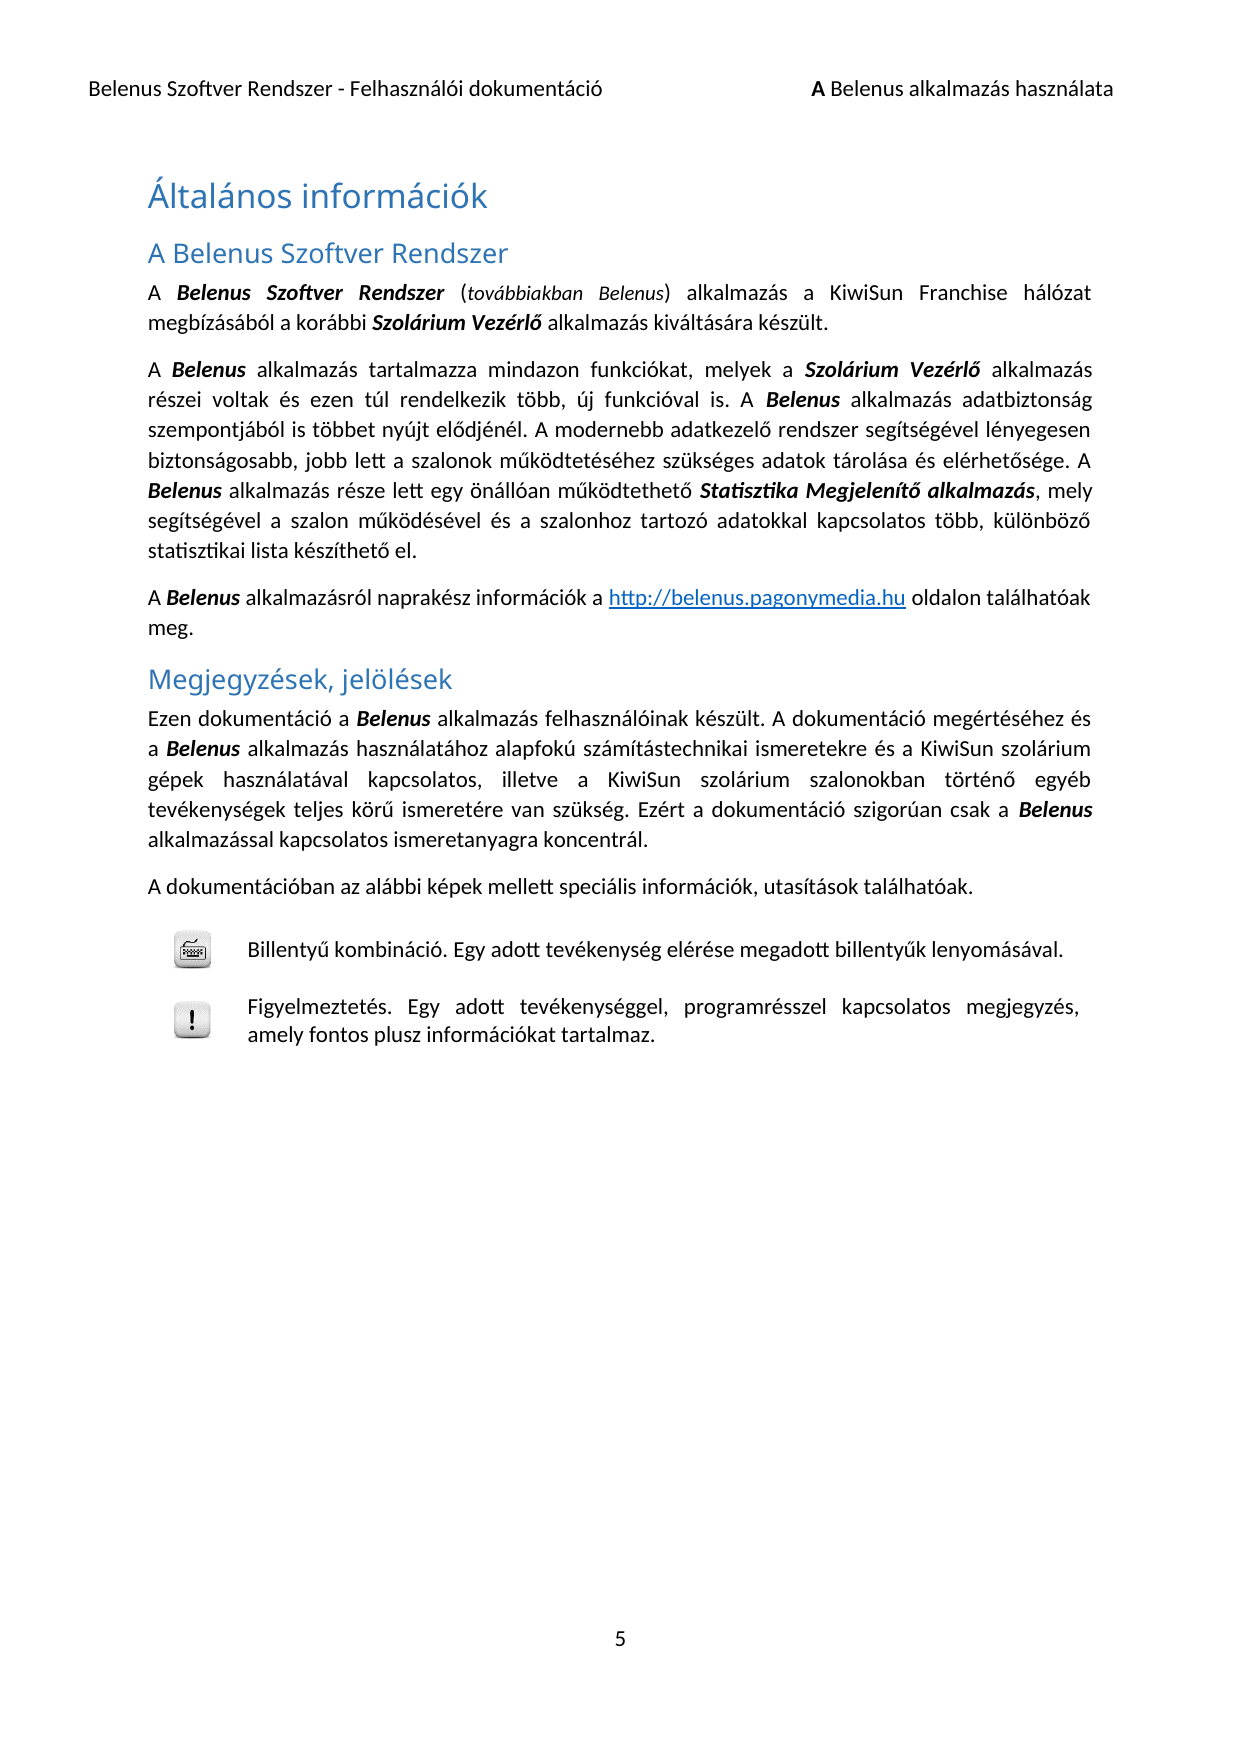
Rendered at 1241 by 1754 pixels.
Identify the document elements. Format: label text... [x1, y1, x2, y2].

text A Belenus Szoftver Rendszer (továbbiakban Belenus) alkalmazás a KiwiSun Franchise hálózat megbízásából a korábbi Szolárium Vezérlő alkalmazás kiváltására készült. [148, 278, 1093, 336]
picture [173, 1001, 211, 1039]
text A Belenus alkalmazásról naprakész információk a http://belenus.pagonymedia.hu oldalon találhatóak meg. [148, 583, 1093, 641]
table_cell Figyelmeztetés. Egy adott tevékenységgel, programrésszel kapcsolatos megjegyzés, amely fontos plusz információkat tartalmaz. [236, 980, 1092, 1060]
table_cell [148, 980, 236, 1060]
table_header [148, 919, 236, 980]
text A Belenus alkalmazás tartalmazza mindazon funkciókat, melyek a Szolárium Vezérlő alkalmazás részei voltak és ezen túl rendelkezik több, új funkcióval is. A Belenus alkalmazás adatbiztonság szempontjából is többet nyújt elődjénél. A modernebb adatkezelő rendszer segítségével lényegesen biztonságosabb, jobb lett a szalonok működtetéséhez szükséges adatok tárolása és elérhetősége. A Belenus alkalmazás része lett egy önállóan működtethető Statisztika Megjelenítő alkalmazás, mely segítségével a szalon működésével és a szalonhoz tartozó adatokkal kapcsolatos több, különböző statisztikai lista készíthető el. [148, 355, 1093, 564]
subtitle Általános információk [148, 173, 1093, 218]
text Ezen dokumentáció a Belenus alkalmazás felhasználóinak készült. A dokumentáció megértéséhez és a Belenus alkalmazás használatához alapfokú számítástechnikai ismeretekre és a KiwiSun szolárium gépek használatával kapcsolatos, illetve a KiwiSun szolárium szalonokban történő egyéb tevékenységek teljes körű ismeretére van szükség. Ezért a dokumentáció szigorúan csak a Belenus alkalmazással kapcsolatos ismeretanyagra koncentrál. [148, 704, 1093, 853]
subtitle Megjegyzések, jelölések [148, 660, 1093, 697]
picture [173, 930, 212, 969]
table_header Billentyű kombináció. Egy adott tevékenység elérése megadott billentyűk lenyomásával. [236, 919, 1092, 980]
subtitle A Belenus Szoftver Rendszer [148, 234, 1093, 271]
text A dokumentációban az alábbi képek mellett speciális információk, utasítások találhatóak. [148, 872, 1093, 900]
